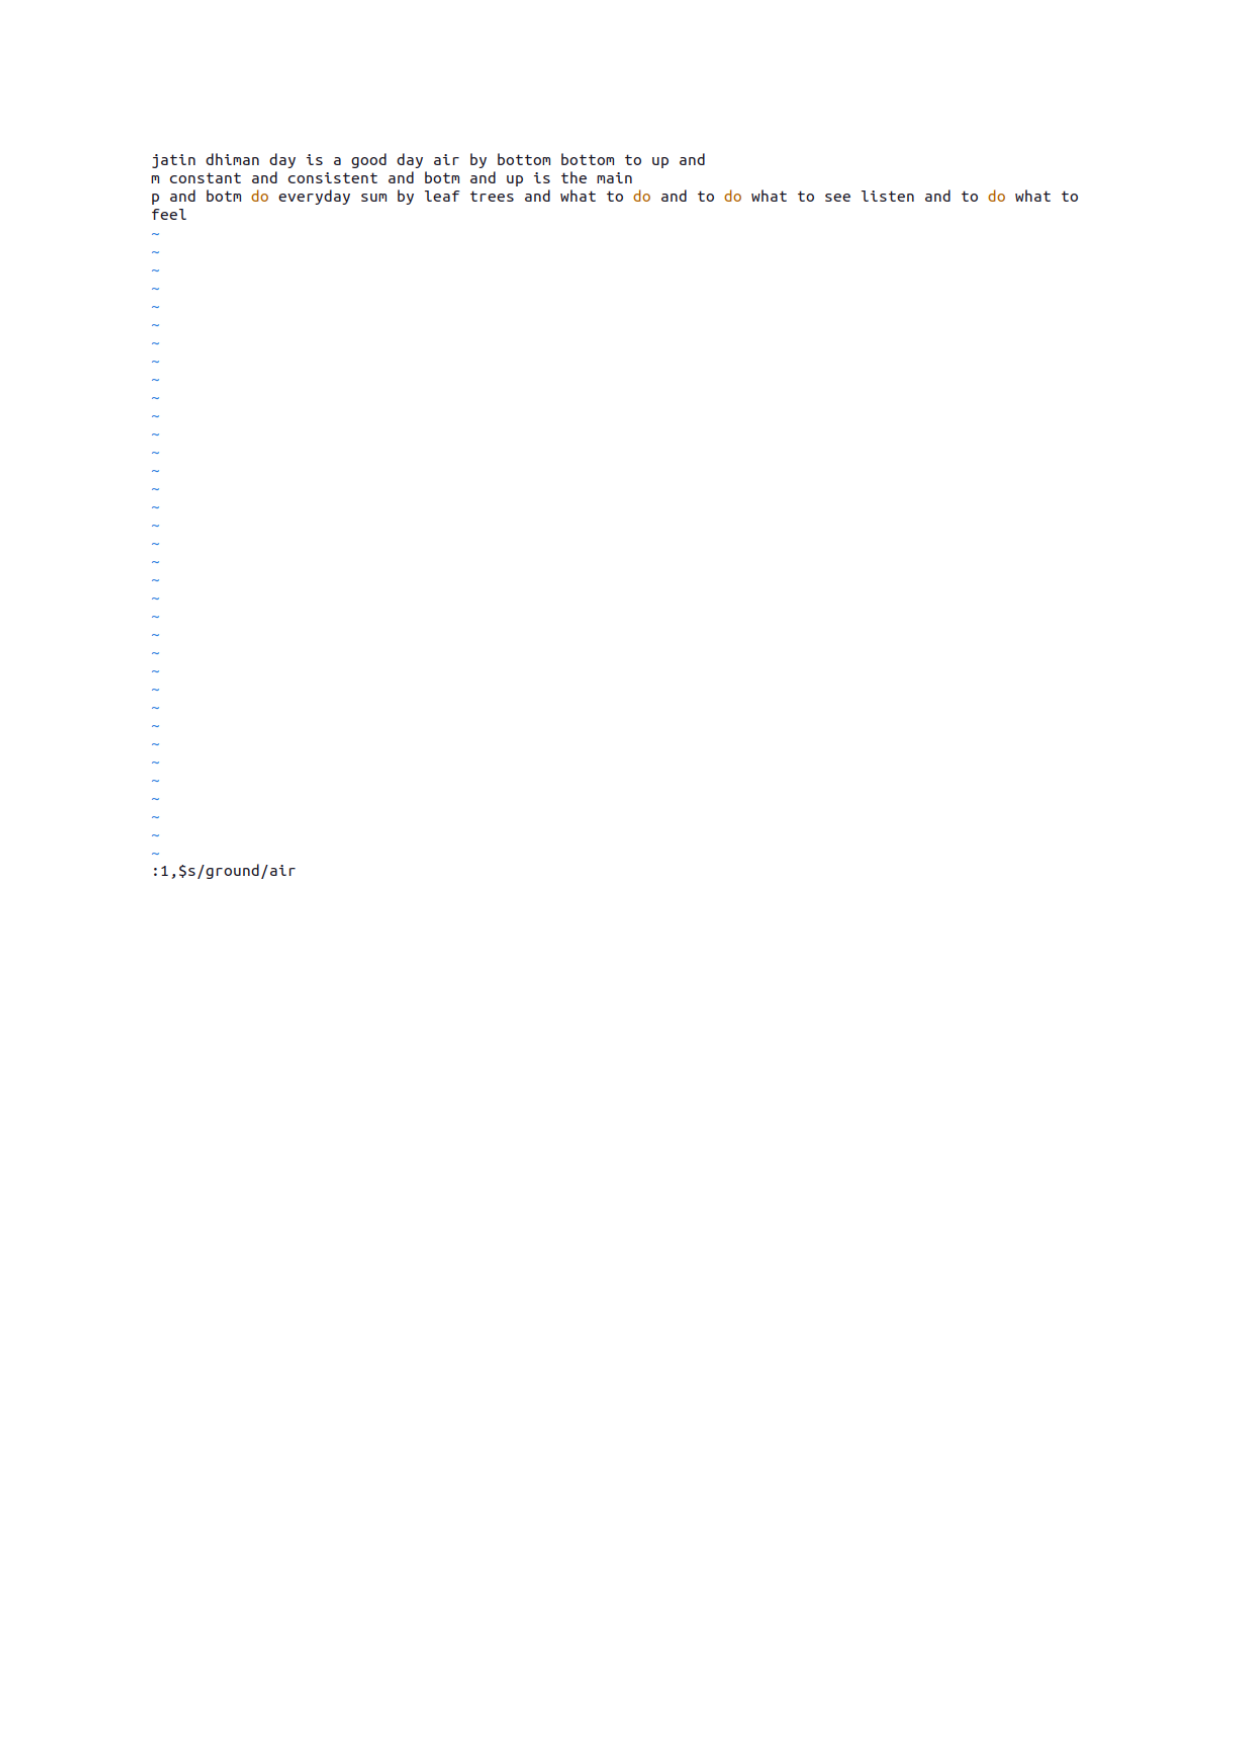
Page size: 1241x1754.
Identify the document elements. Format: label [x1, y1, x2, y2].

picture [150, 150, 1091, 884]
